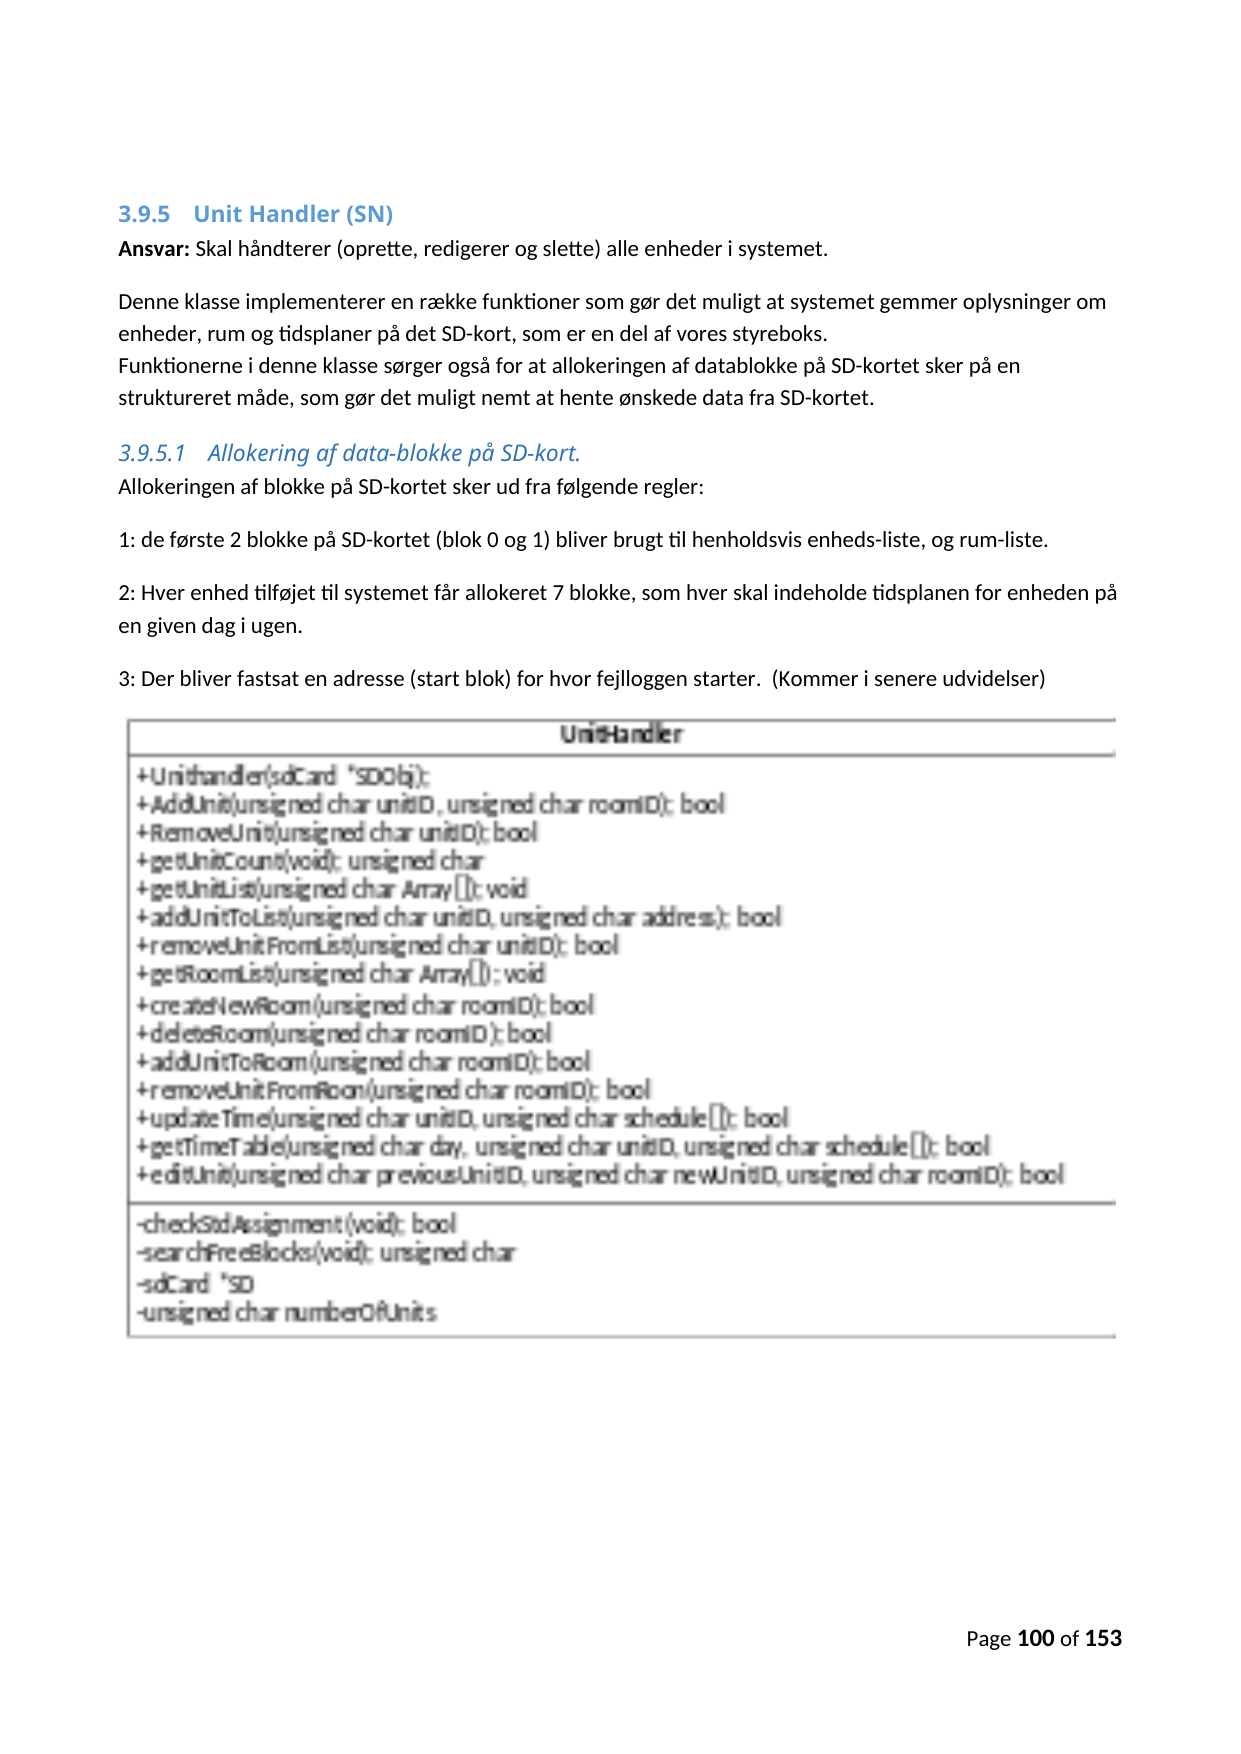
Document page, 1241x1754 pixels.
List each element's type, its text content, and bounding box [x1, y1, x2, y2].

text Denne klasse implementerer en række funktioner som gør det muligt at systemet gemmer oplysninger om enheder, rum og tidsplaner på det SD-kort, som er en del af vores styreboks. Funktionerne i denne klasse sørger også for at allokeringen af datablokke på SD-kortet sker på en struktureret måde, som gør det muligt nemt at hente ønskede data fra SD-kortet. [118, 287, 1122, 412]
text 1: de første 2 blokke på SD-kortet (blok 0 og 1) bliver brugt til henholdsvis enheds-liste, og rum-liste. [118, 526, 1122, 553]
text Ansvar: Skal håndterer (oprette, redigerer og slette) alle enheder i systemet. [118, 234, 1122, 262]
text 2: Hver enhed tilføjet til systemet får allokeret 7 blokke, som hver skal indeholde tidsplanen for enheden på en given dag i ugen. [118, 578, 1122, 639]
text 3: Der bliver fastsat en adresse (start blok) for hvor fejlloggen starter. (Kommer i senere udvidelser) [118, 664, 1122, 692]
subtitle Allokering af data-blokke på SD-kort. [118, 437, 1122, 468]
subtitle Unit Handler (SN) [118, 198, 1122, 229]
text Allokeringen af blokke på SD-kortet sker ud fra følgende regler: [118, 472, 1122, 501]
